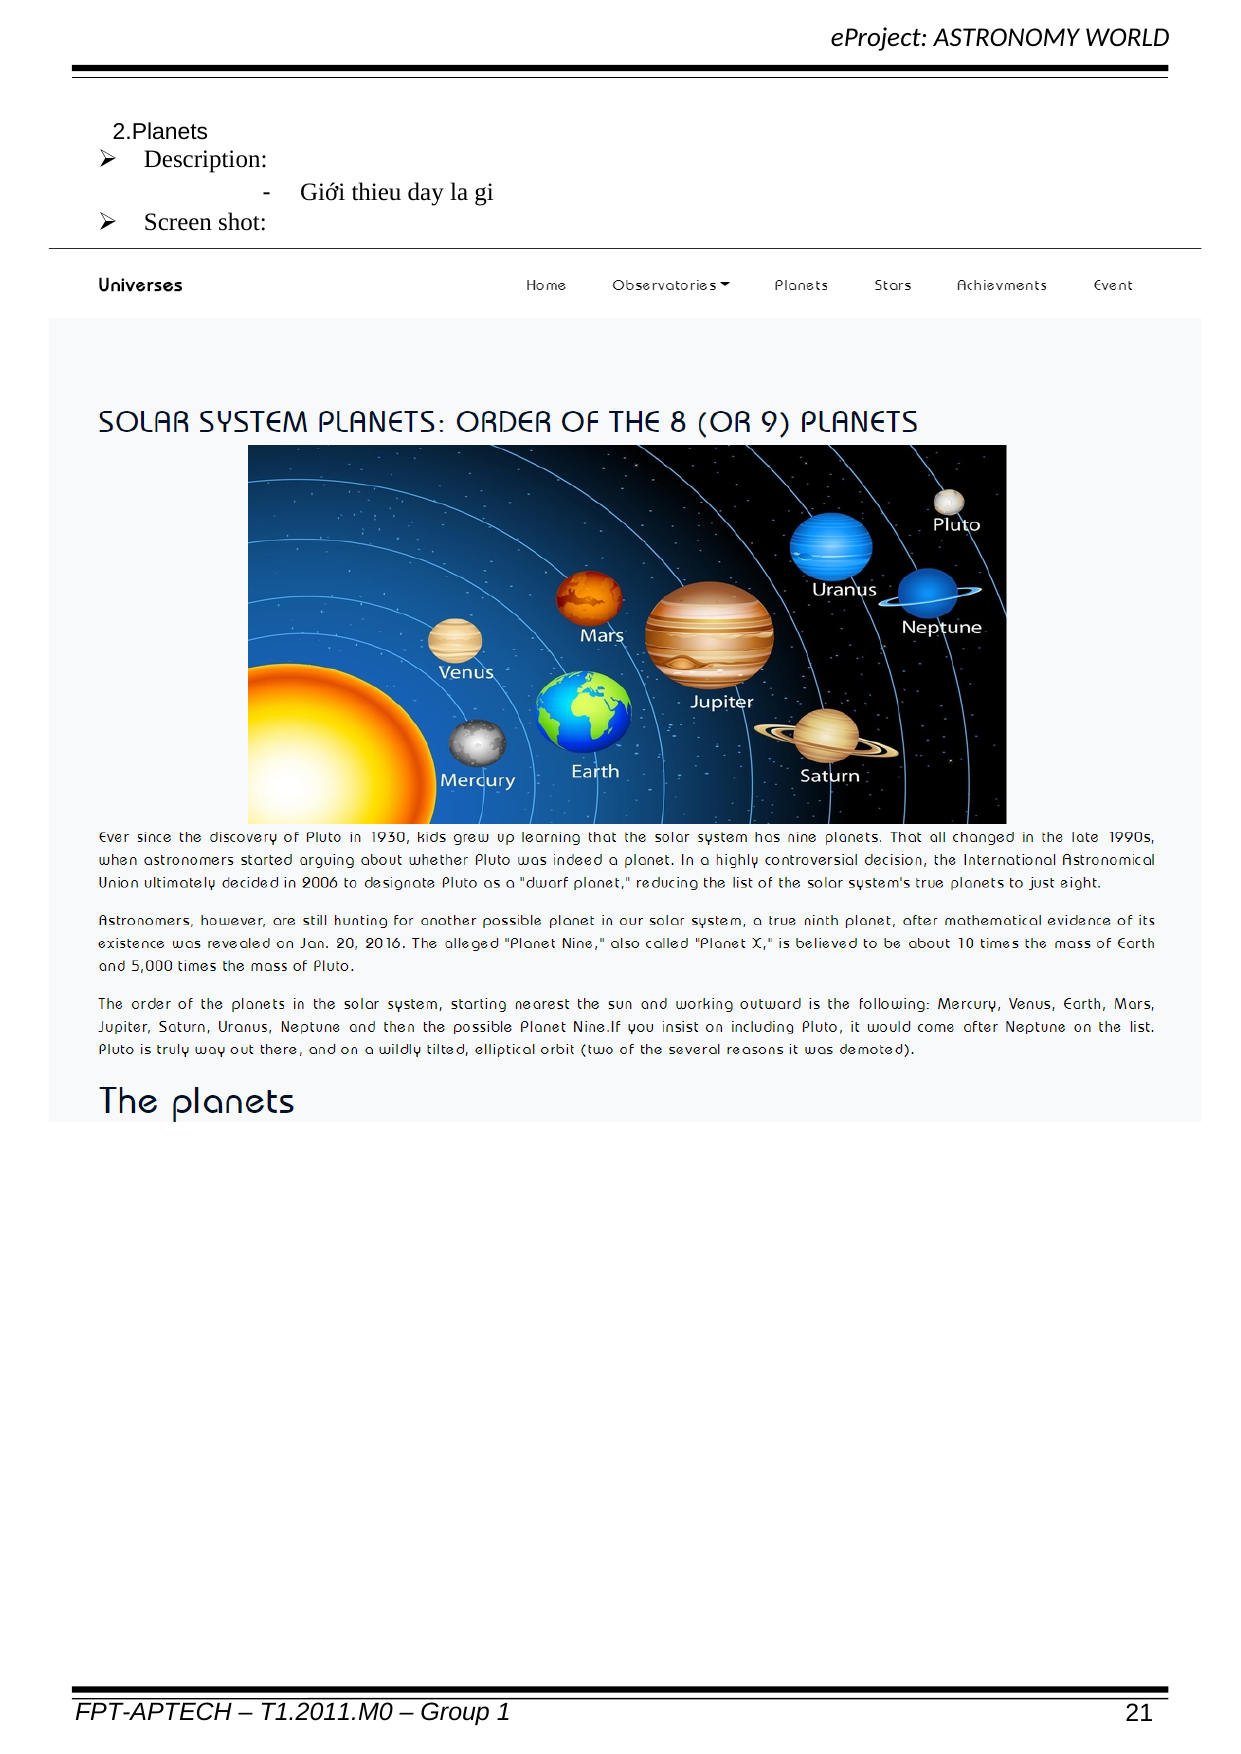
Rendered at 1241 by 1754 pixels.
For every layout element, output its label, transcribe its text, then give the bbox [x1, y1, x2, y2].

text 2.Planets [112, 118, 1203, 144]
picture [48, 248, 1202, 1120]
list Description: [98, 144, 1203, 173]
list Screen shot: [98, 207, 1203, 236]
list Giới thieu day la gi [262, 173, 1203, 207]
